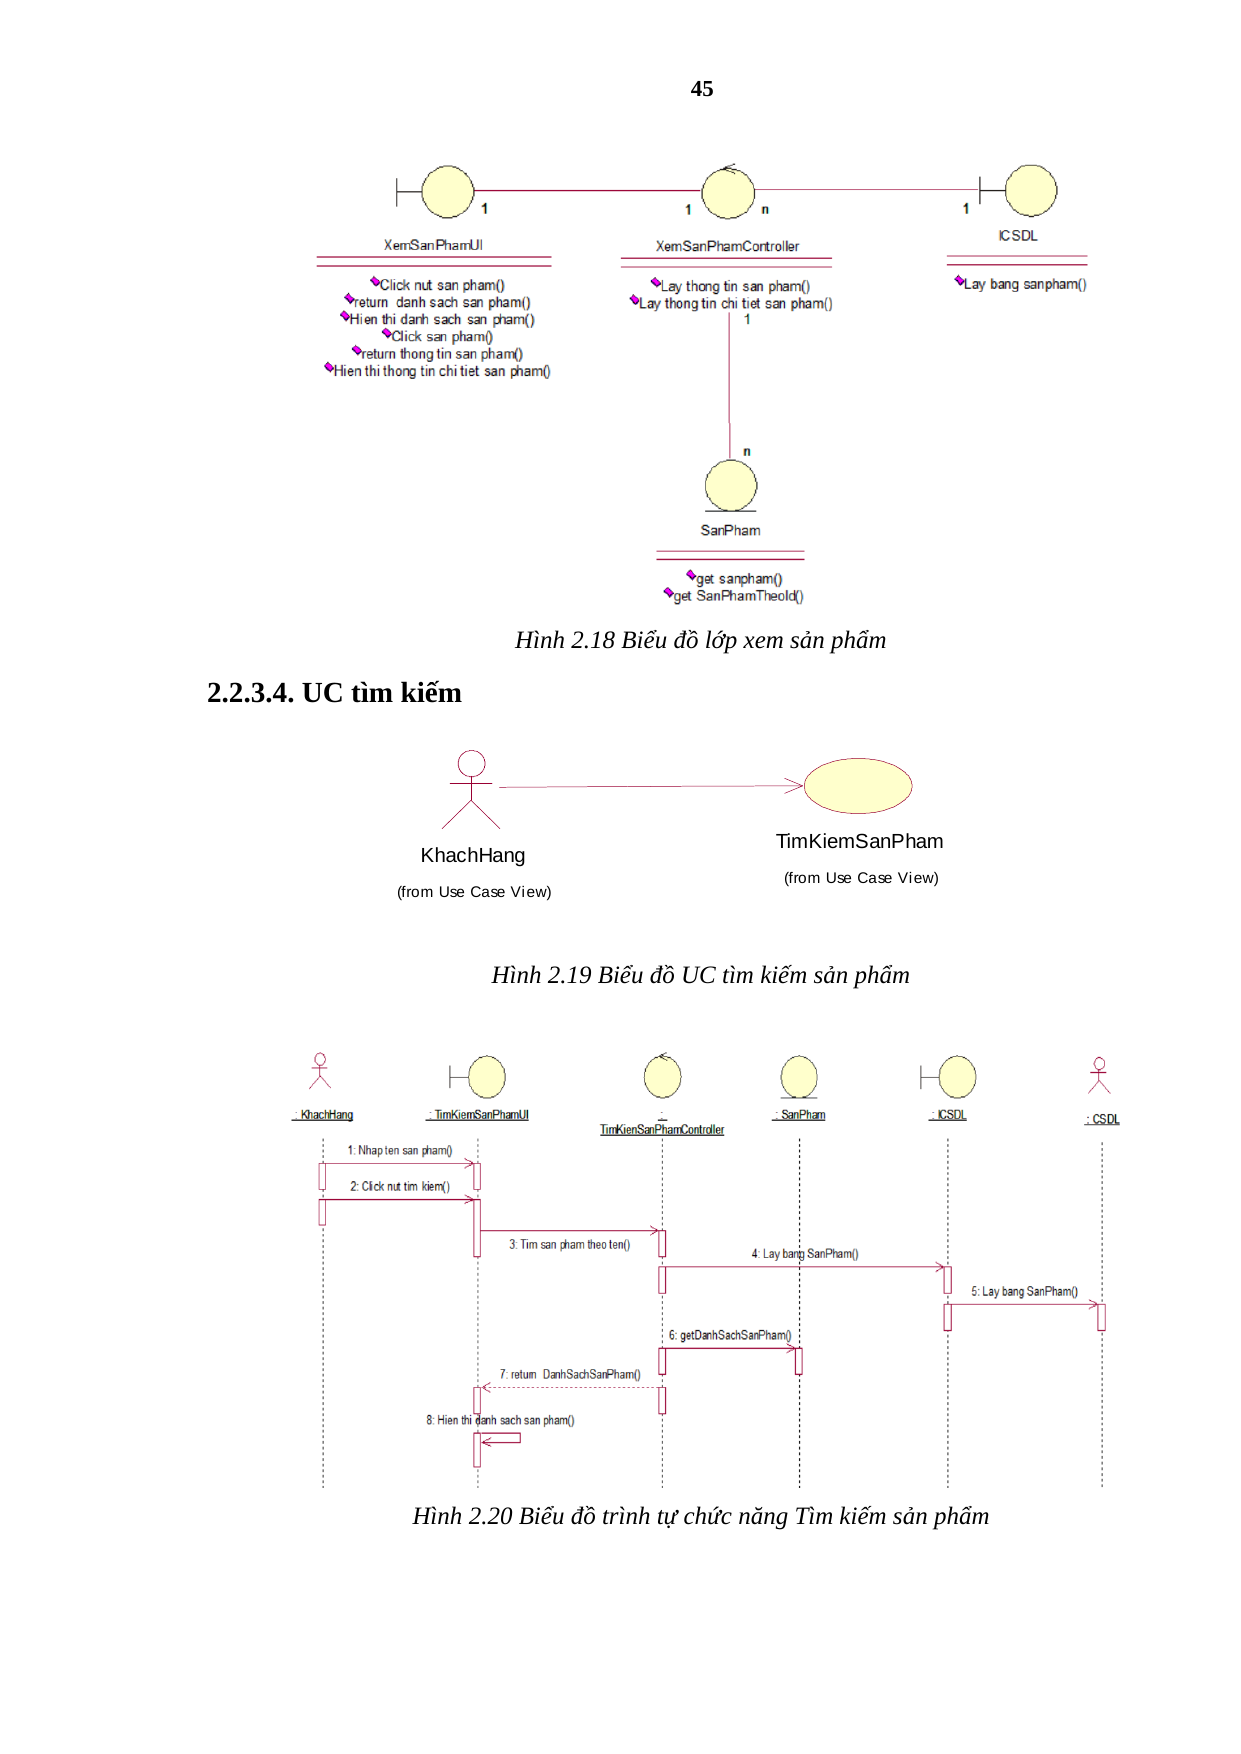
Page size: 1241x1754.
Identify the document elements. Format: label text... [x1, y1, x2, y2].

picture [289, 147, 1115, 612]
subtitle UC tìm kiếm [207, 675, 1122, 708]
picture [281, 1049, 1127, 1488]
